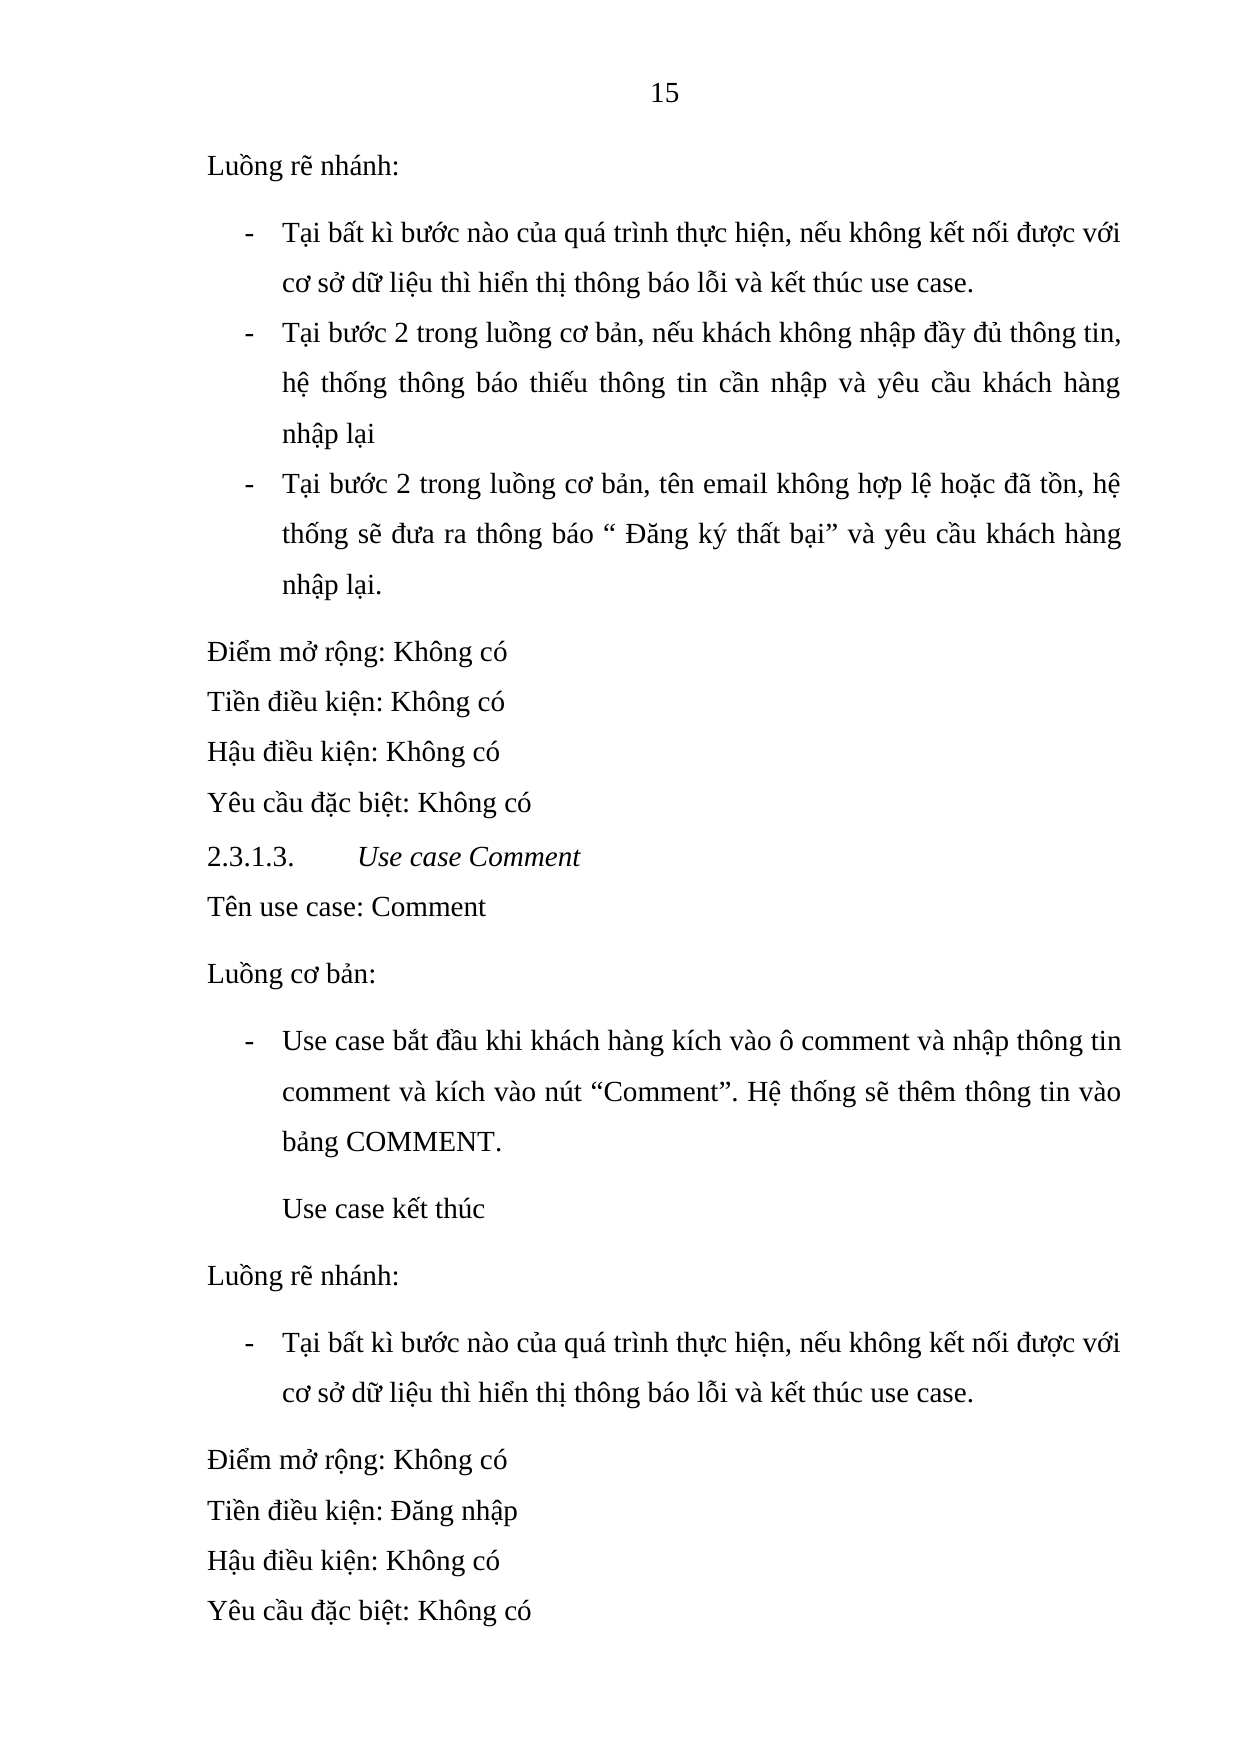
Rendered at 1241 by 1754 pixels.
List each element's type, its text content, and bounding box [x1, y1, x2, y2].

text Hậu điều kiện: Không có [207, 1543, 1122, 1577]
text Luồng rẽ nhánh: [207, 1258, 1122, 1292]
subtitle Use case Comment [207, 839, 1122, 873]
text Luồng rẽ nhánh: [207, 148, 1122, 181]
text Use case kết thúc [207, 1191, 1122, 1225]
text Tiền điều kiện: Không có [207, 684, 1122, 718]
text Hậu điều kiện: Không có [207, 734, 1122, 768]
list Tại bất kì bước nào của quá trình thực hiện, nếu không kết nối được với cơ sở dữ liệu thì hiển thị thông báo lỗi và kết thúc use case. [244, 215, 1122, 298]
list Tại bước 2 trong luồng cơ bản, nếu khách không nhập đầy đủ thông tin, hệ thống thông báo thiếu thông tin cần nhập và yêu cầu khách hàng nhập lại [244, 315, 1122, 449]
list Use case bắt đầu khi khách hàng kích vào ô comment và nhập thông tin comment và kích vào nút “Comment”. Hệ thống sẽ thêm thông tin vào bảng COMMENT. [244, 1023, 1122, 1158]
text Yêu cầu đặc biệt: Không có [207, 785, 1122, 818]
text Yêu cầu đặc biệt: Không có [207, 1593, 1122, 1627]
text Luồng cơ bản: [207, 957, 1122, 990]
text Điểm mở rộng: Không có [207, 634, 1122, 667]
text Tên use case: Comment [207, 889, 1122, 923]
list Tại bất kì bước nào của quá trình thực hiện, nếu không kết nối được với cơ sở dữ liệu thì hiển thị thông báo lỗi và kết thúc use case. [244, 1325, 1122, 1409]
text Điểm mở rộng: Không có [207, 1442, 1122, 1476]
list Tại bước 2 trong luồng cơ bản, tên email không hợp lệ hoặc đã tồn, hệ thống sẽ đưa ra thông báo “ Đăng ký thất bại” và yêu cầu khách hàng nhập lại. [244, 466, 1122, 600]
text Tiền điều kiện: Đăng nhập [207, 1493, 1122, 1526]
